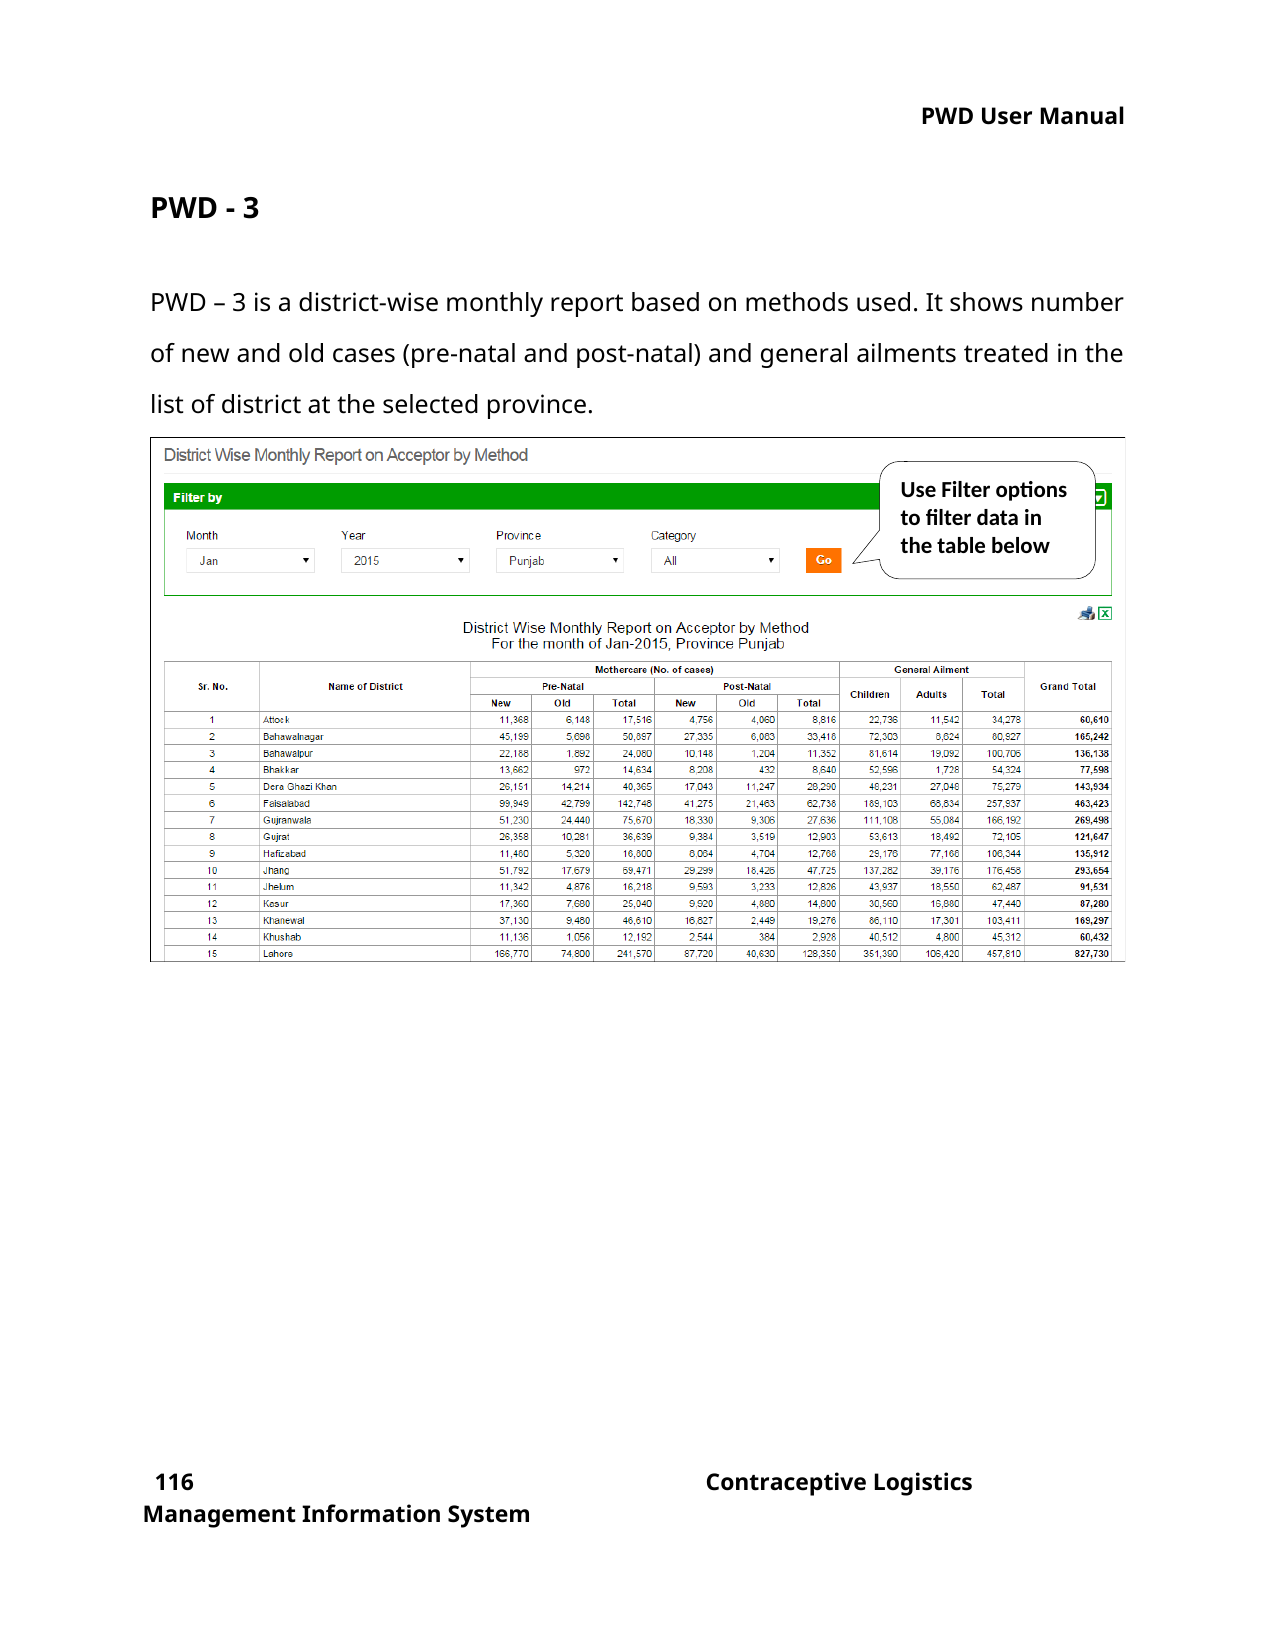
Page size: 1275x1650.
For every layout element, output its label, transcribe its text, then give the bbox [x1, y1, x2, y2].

subtitle PWD - 3 [150, 187, 1125, 227]
picture [150, 437, 1125, 962]
text PWD – 3 is a district-wise monthly report based on methods used. It shows number of new and old cases (pre-natal and post-natal) and general ailments treated in the list of district at the selected province. [150, 284, 1125, 421]
